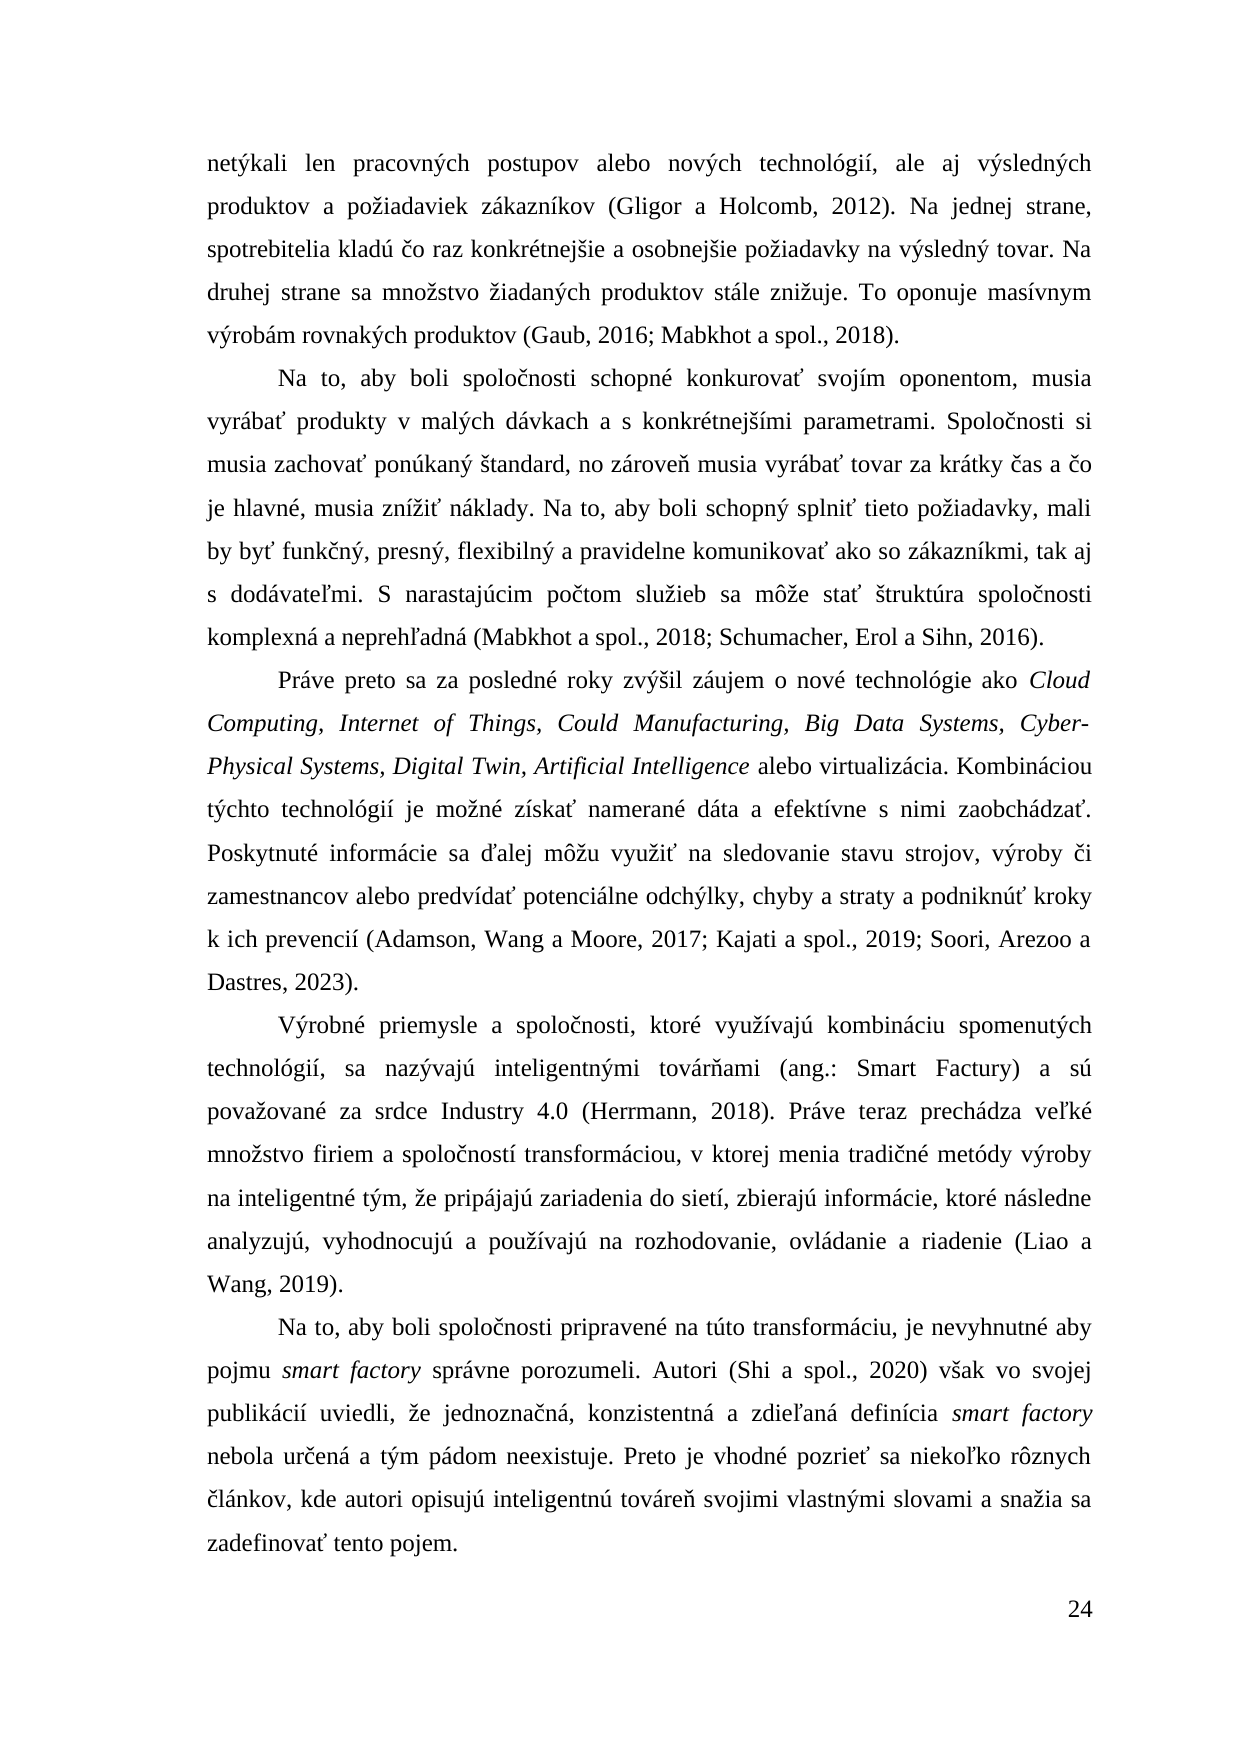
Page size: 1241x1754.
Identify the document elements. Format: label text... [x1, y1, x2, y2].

list Výrobné priemysle a spoločnosti, ktoré využívajú kombináciu spomenutých technológií, sa nazývajú inteligentnými továrňami (ang.: Smart Factury) a sú považované za srdce Industry 4.0 (Herrmann, 2018). Práve teraz prechádza veľké množstvo firiem a spoločností transformáciou, v ktorej menia tradičné metódy výroby na inteligentné tým, že pripájajú zariadenia do sietí, zbierajú informácie, ktoré následne analyzujú, vyhodnocujú a používajú na rozhodovanie, ovládanie a riadenie (Liao a Wang, 2019). [207, 1010, 1092, 1298]
list Na to, aby boli spoločnosti pripravené na túto transformáciu, je nevyhnutné aby pojmu smart factory správne porozumeli. Autori (Shi a spol., 2020) však vo svojej publikácií uviedli, že jednoznačná, konzistentná a zdieľaná definícia smart factory nebola určená a tým pádom neexistuje. Preto je vhodné pozrieť sa niekoľko rôznych článkov, kde autori opisujú inteligentnú továreň svojimi vlastnými slovami a snažia sa zadefinovať tento pojem. [207, 1312, 1092, 1556]
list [207, 148, 1092, 349]
list Práve preto sa za posledné roky zvýšil záujem o nové technológie ako Cloud Computing, Internet of Things, Could Manufacturing, Big Data Systems, Cyber-Physical Systems, Digital Twin, Artificial Intelligence alebo virtualizácia. Kombináciou týchto technológií je možné získať namerané dáta a efektívne s nimi zaobchádzať. Poskytnuté informácie sa ďalej môžu využiť na sledovanie stavu strojov, výroby či zamestnancov alebo predvídať potenciálne odchýlky, chyby a straty a podniknúť kroky k ich prevencií (Adamson, Wang a Moore, 2017; Kajati a spol., 2019; Soori, Arezoo a Dastres, 2023). [207, 665, 1092, 996]
list Na to, aby boli spoločnosti schopné konkurovať svojím oponentom, musia vyrábať produkty v malých dávkach a s konkrétnejšími parametrami. Spoločnosti si musia zachovať ponúkaný štandard, no zároveň musia vyrábať tovar za krátky čas a čo je hlavné, musia znížiť náklady. Na to, aby boli schopný splniť tieto požiadavky, mali by byť funkčný, presný, flexibilný a pravidelne komunikovať ako so zákazníkmi, tak aj s dodávateľmi. S narastajúcim počtom služieb sa môže stať štruktúra spoločnosti komplexná a neprehľadná (Mabkhot a spol., 2018; Schumacher, Erol a Sihn, 2016). [207, 363, 1092, 651]
